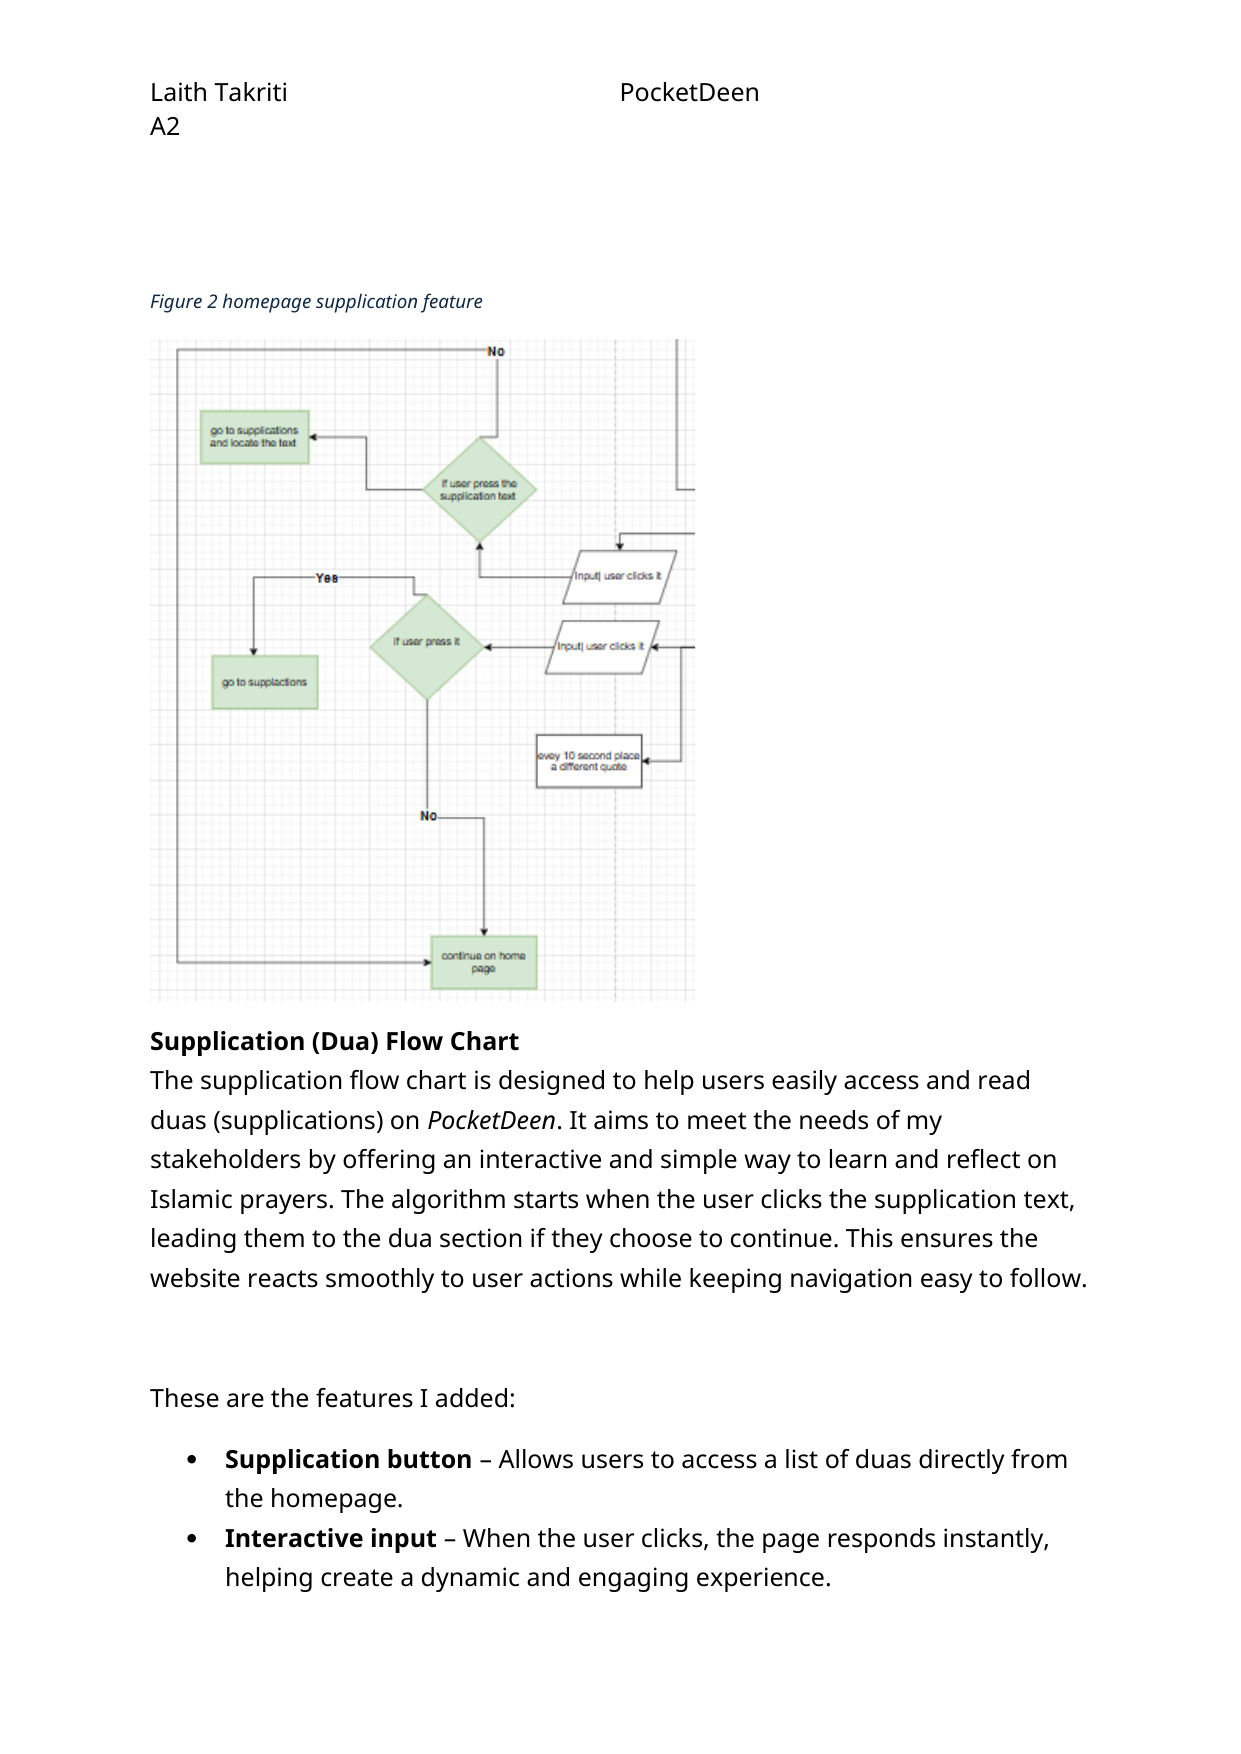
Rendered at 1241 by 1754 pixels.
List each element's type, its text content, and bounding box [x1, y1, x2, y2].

list Supplication button – Allows users to access a list of duas directly from the homepage. [187, 1441, 1090, 1515]
text Supplication (Dua) Flow Chart The supplication flow chart is designed to help users easily access and read duas (supplications) on PocketDeen. It aims to meet the needs of my stakeholders by offering an interactive and simple way to learn and reflect on Islamic prayers. The algorithm starts when the user clicks the supplication text, leading them to the dua section if they choose to continue. This ensures the website reacts smoothly to user actions while keeping navigation easy to follow. [150, 1023, 1090, 1294]
picture [150, 339, 696, 1002]
text These are the features I added: [150, 1381, 1090, 1415]
list Interactive input – When the user clicks, the page responds instantly, helping create a dynamic and engaging experience. [187, 1520, 1090, 1594]
text Figure 2 homepage supplication feature [150, 289, 1090, 314]
